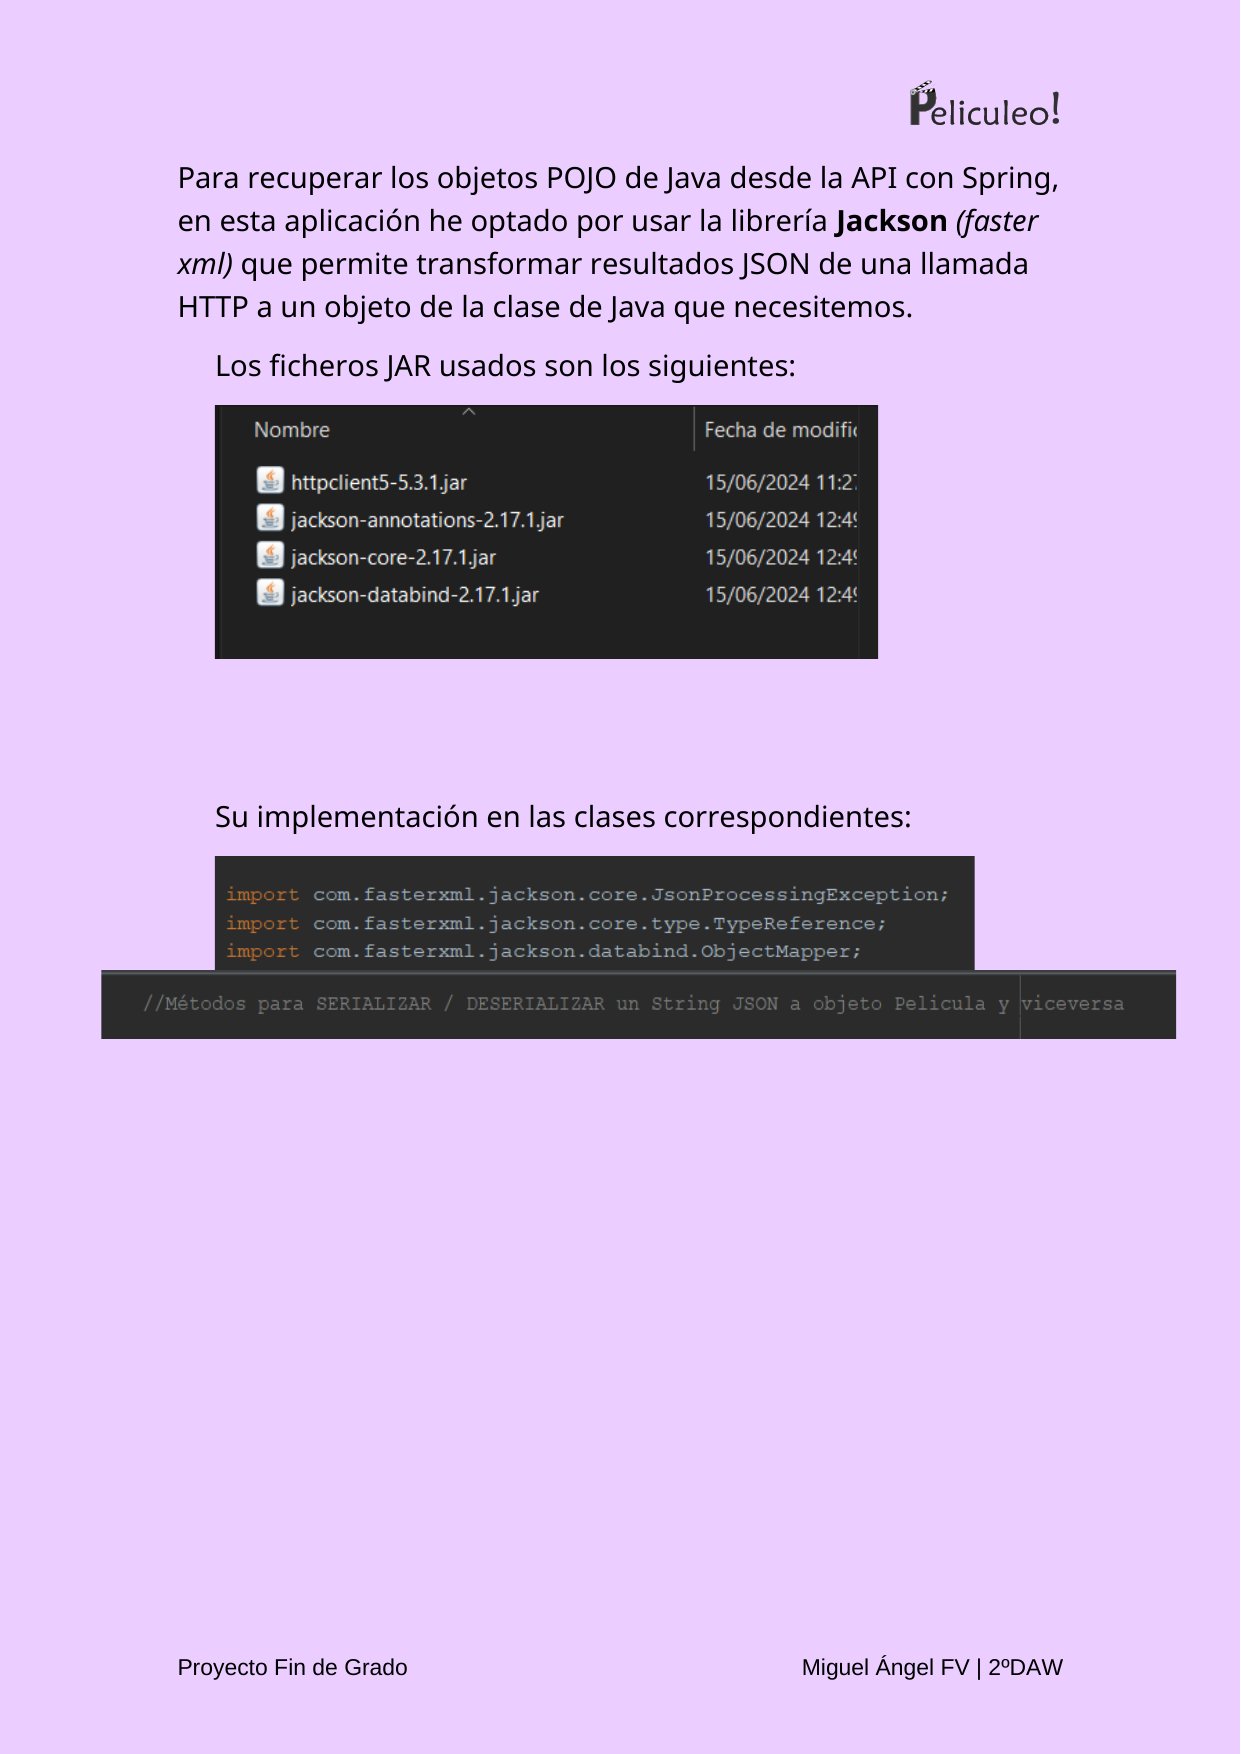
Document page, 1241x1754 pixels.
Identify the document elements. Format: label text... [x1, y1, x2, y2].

text Su implementación en las clases correspondientes: [215, 797, 1063, 836]
text Para recuperar los objetos POJO de Java desde la API con Spring, en esta aplicación he optado por usar la librería Jackson (faster xml) que permite transformar resultados JSON de una llamada HTTP a un objeto de la clase de Java que necesitemos. [177, 157, 1063, 326]
text Los ficheros JAR usados son los siguientes: [215, 345, 1063, 385]
picture [101, 856, 1177, 1039]
picture [214, 405, 879, 659]
